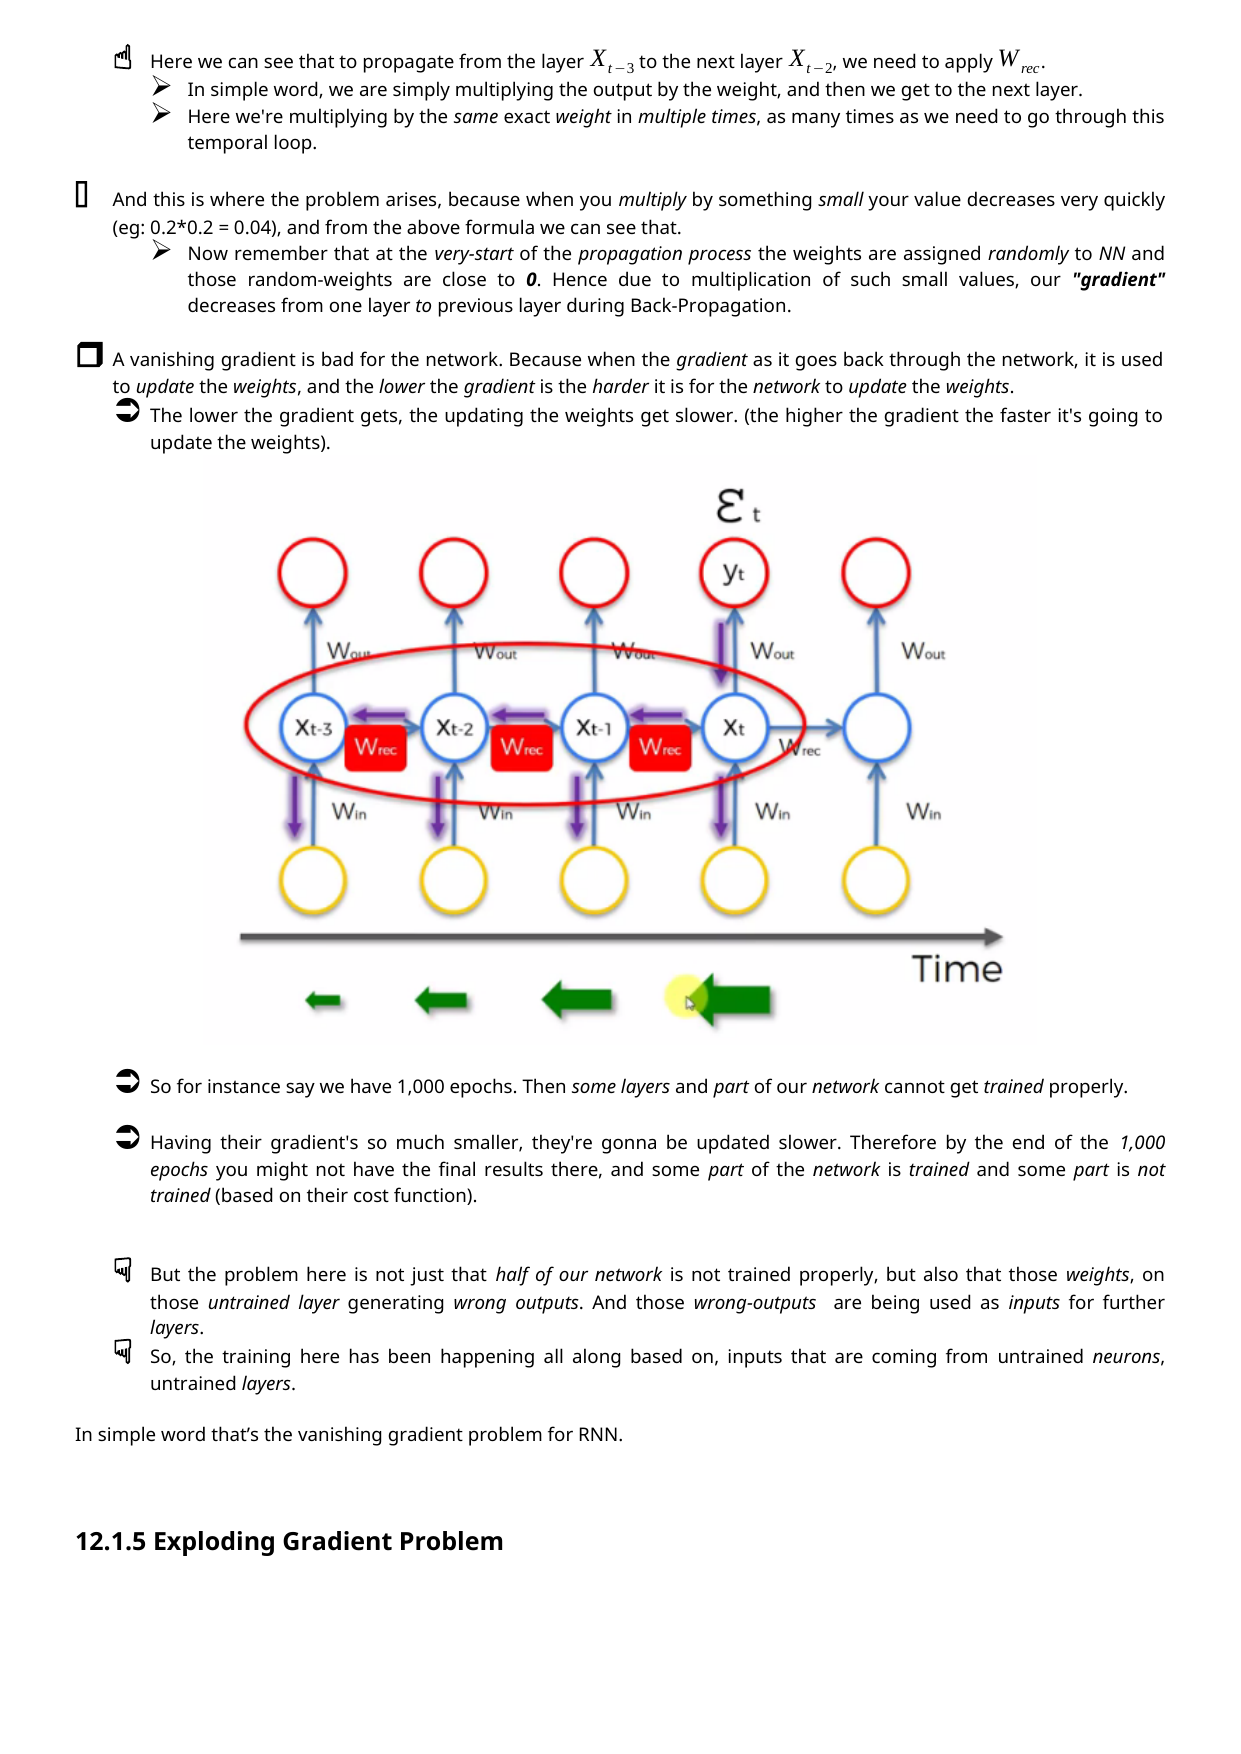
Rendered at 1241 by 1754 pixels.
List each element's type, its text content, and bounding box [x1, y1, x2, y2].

list Now remember that at the very-start of the propagation process the weights are assigned randomly to NN and those random-weights are close to 0. Hence due to multiplication of such small values, our "gradient" decreases from one layer to previous layer during Back-Propagation. [150, 240, 1165, 318]
text 12.1.5 Exploding Gradient Problem [75, 1523, 1165, 1558]
picture [203, 455, 1038, 1045]
text In simple word that’s the vanishing gradient problem for RNN. [75, 1421, 1165, 1447]
list Here we're multiplying by the same exact weight in multiple times, as many times as we need to go through this temporal loop. [150, 103, 1165, 155]
list Having their gradient's so much smaller, they're gonna be updated slower. Therefore by the end of the 1,000 epochs you might not have the final results there, and some part of the network is trained and some part is not trained (based on their cost function). [112, 1126, 1165, 1208]
list The lower the gradient gets, the updating the weights get slower. (the higher the gradient the faster it's going to update the weights). [112, 399, 1165, 455]
list Here we can see that to propagate from the layer to the next layer , we need to apply . [112, 45, 1165, 76]
list So for instance say we have 1,000 epochs. Then some layers and part of our network cannot get trained properly. [112, 1071, 1165, 1101]
list But the problem here is not just that half of our network is not trained properly, but also that those weights, on those untrained layer generating wrong outputs. And those wrong-outputs are being used as inputs for further layers. [112, 1259, 1165, 1340]
list And this is where the problem arises, because when you multiply by something small your value decreases very quickly (eg: 0.2*0.2 = 0.04), and from the above formula we can see that. [75, 181, 1165, 240]
list A vanishing gradient is bad for the network. Because when the gradient as it goes back through the network, it is used to update the weights, and the lower the gradient is the harder it is for the network to update the weights. [75, 343, 1165, 399]
list In simple word, we are simply multiplying the output by the weight, and then we get to the next layer. [150, 76, 1165, 103]
list So, the training here has been happening all along based on, inputs that are coming from untrained neurons, untrained layers. [112, 1340, 1165, 1396]
